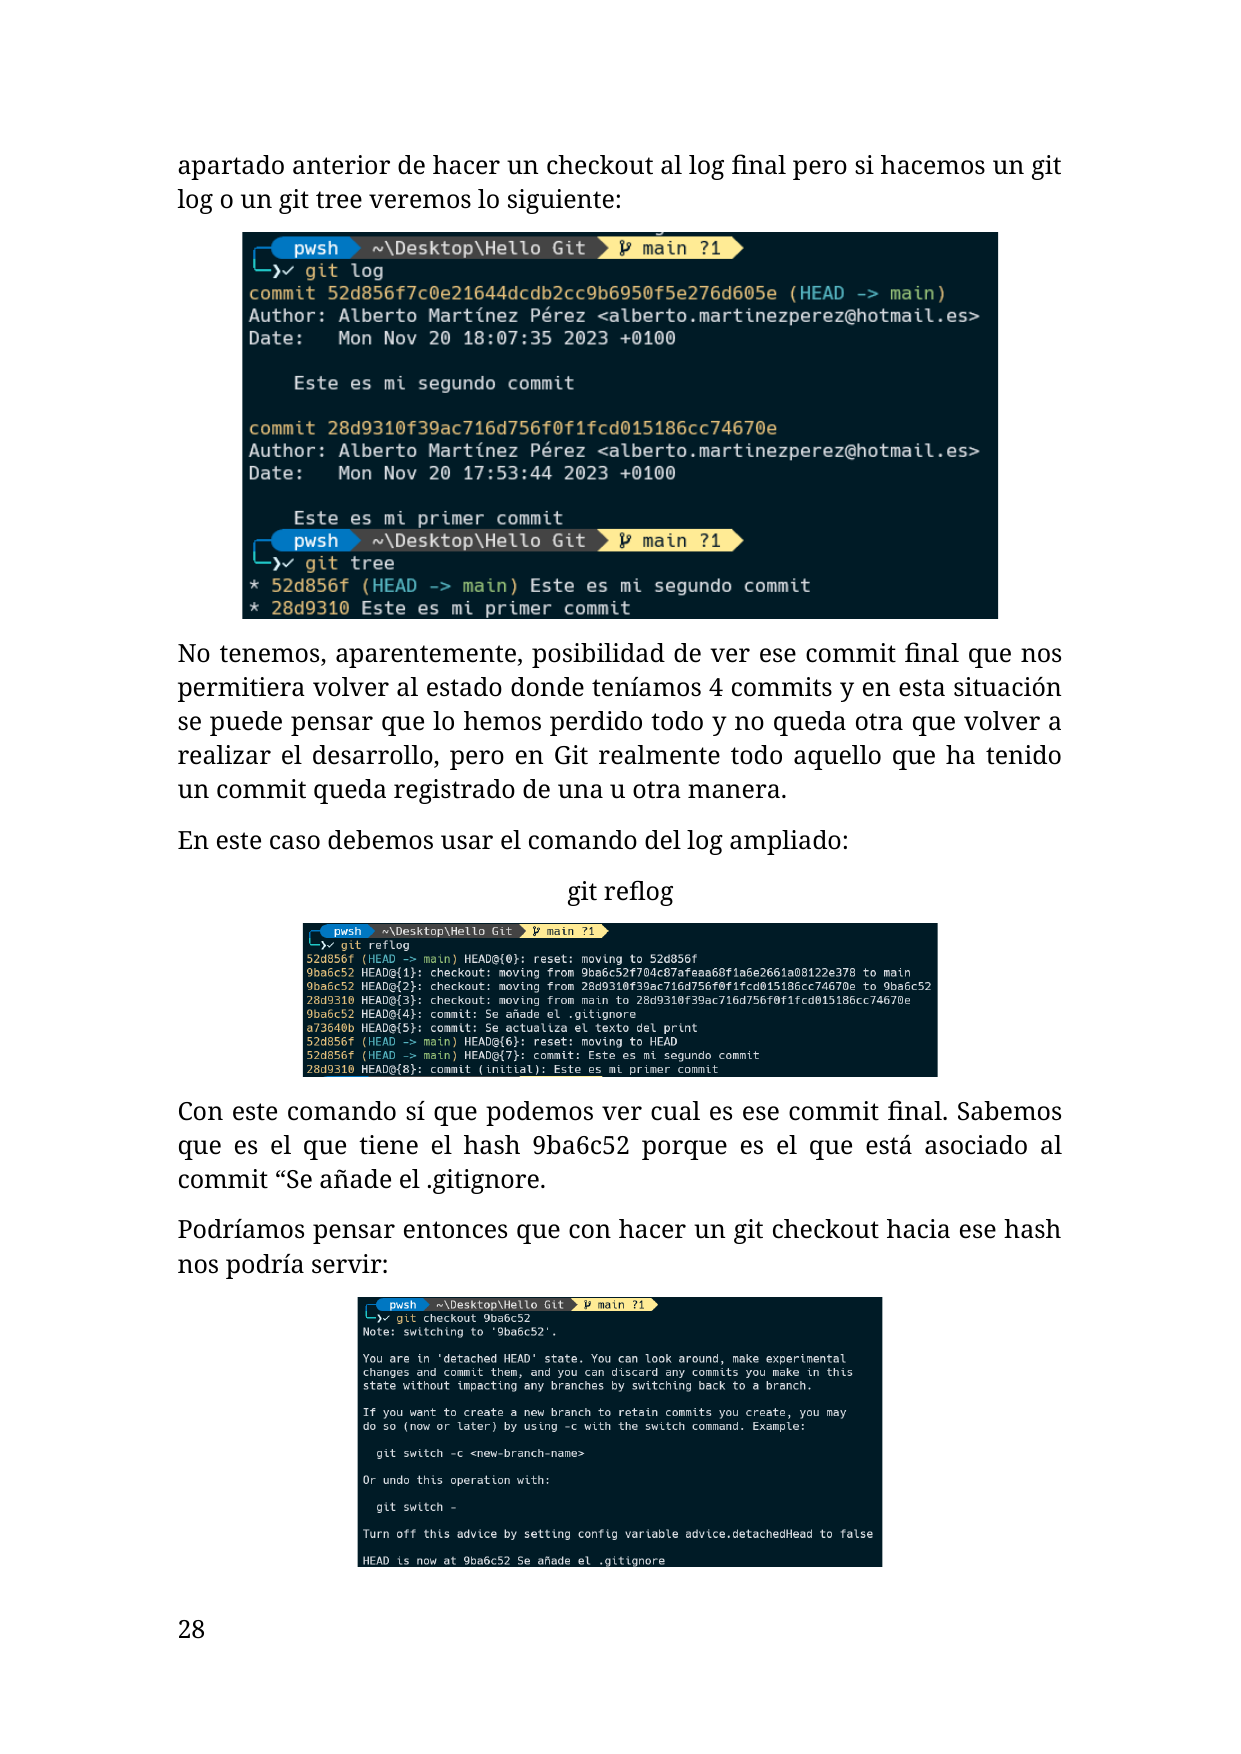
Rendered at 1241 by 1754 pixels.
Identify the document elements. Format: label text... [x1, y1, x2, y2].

text No tenemos, aparentemente, posibilidad de ver ese commit final que nos permitiera volver al estado donde teníamos 4 commits y en esta situación se puede pensar que lo hemos perdido todo y no queda otra que volver a realizar el desarrollo, pero en Git realmente todo aquello que ha tenido un commit queda registrado de una u otra manera. [177, 635, 1063, 806]
picture [242, 232, 999, 619]
text Podríamos pensar entonces que con hacer un git checkout hacia ese hash nos podría servir: [177, 1212, 1063, 1280]
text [177, 148, 1063, 216]
text En este caso debemos usar el comando del log ampliado: [177, 822, 1063, 856]
picture [357, 1297, 883, 1567]
text Con este comando sí que podemos ver cual es ese commit final. Sabemos que es el que tiene el hash 9ba6c52 porque es el que está asociado al commit “Se añade el .gitignore. [177, 1093, 1063, 1196]
text git reflog [177, 873, 1063, 907]
picture [302, 923, 938, 1077]
